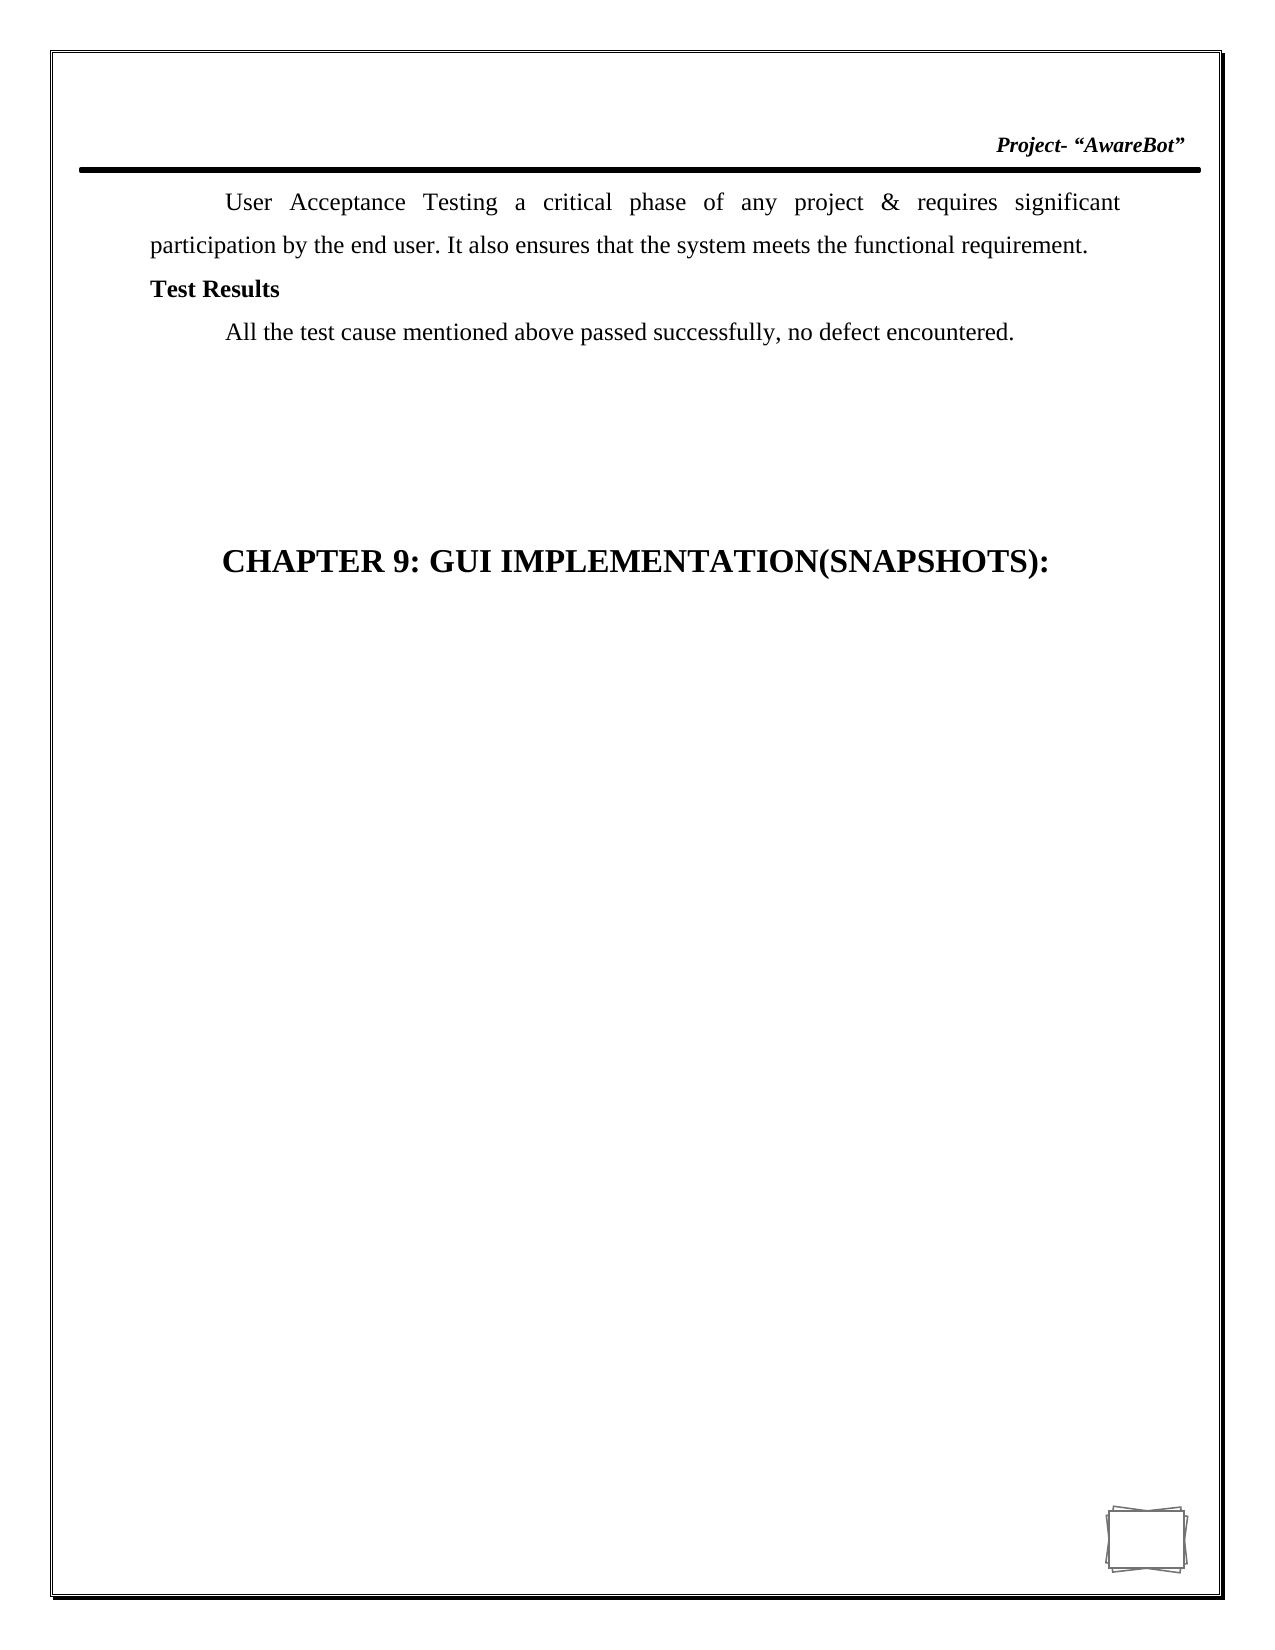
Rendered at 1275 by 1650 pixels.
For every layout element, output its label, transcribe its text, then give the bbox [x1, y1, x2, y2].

text All the test cause mentioned above passed successfully, no defect encountered. [150, 317, 1122, 346]
text Test Results [150, 274, 1122, 302]
text User Acceptance Testing a critical phase of any project & requires significant participation by the end user. It also ensures that the system meets the functional requirement. [150, 187, 1122, 259]
text CHAPTER 9: GUI IMPLEMENTATION(SNAPSHOTS): [150, 541, 1122, 579]
